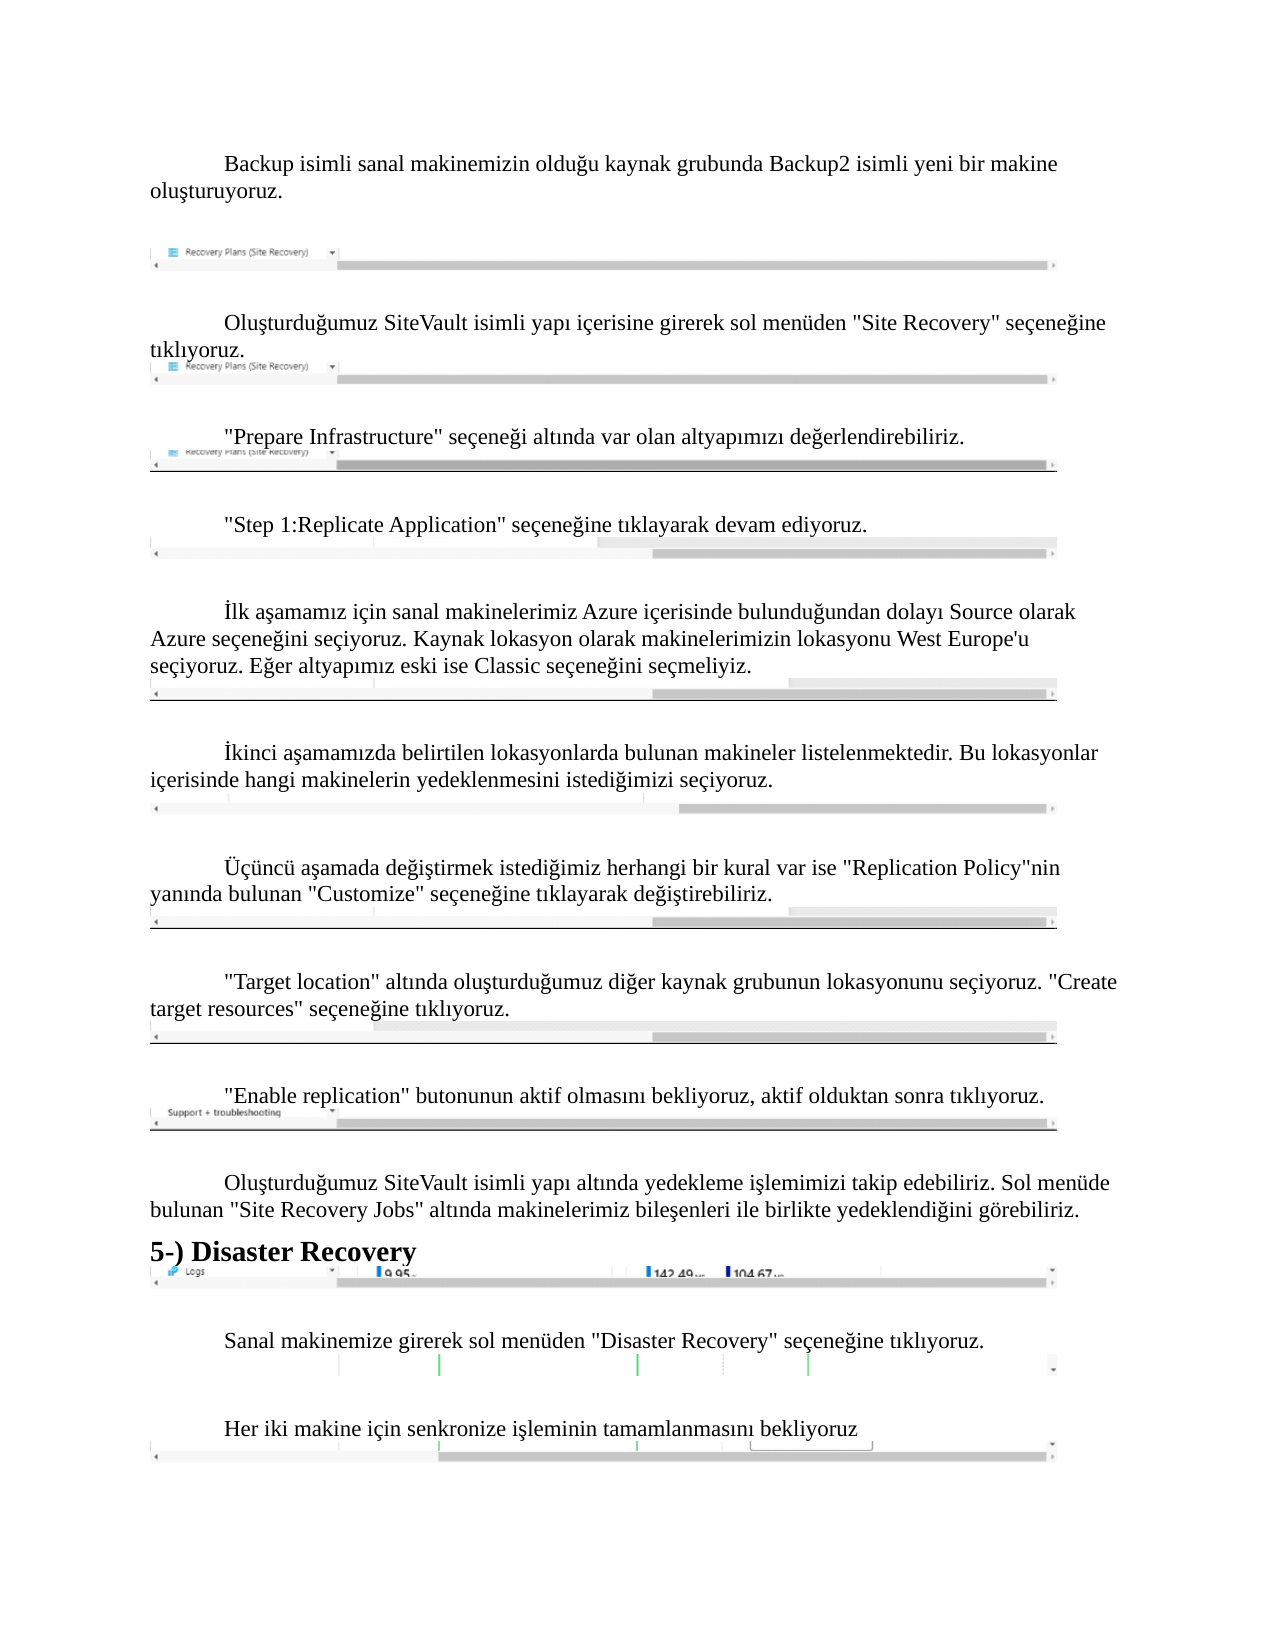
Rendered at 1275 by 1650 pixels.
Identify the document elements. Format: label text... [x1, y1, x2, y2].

text İlk aşamamız için sanal makinelerimiz Azure içerisinde bulunduğundan dolayı Source olarak Azure seçeneğini seçiyoruz. Kaynak lokasyon olarak makinelerimizin lokasyonu West Europe'u seçiyoruz. Eğer altyapımız eski ise Classic seçeneğini seçmeliyiz. [150, 598, 1125, 679]
text Backup isimli sanal makinemizin olduğu kaynak grubunda Backup2 isimli yeni bir makine oluşturuyoruz. [150, 150, 1125, 204]
text "Enable replication" butonunun aktif olmasını bekliyoruz, aktif olduktan sonra tıklıyoruz. [150, 1082, 1125, 1109]
text 5-) Disaster Recovery [150, 1240, 1125, 1267]
text Üçüncü aşamada değiştirmek istediğimiz herhangi bir kural var ise "Replication Policy"nin yanında bulunan "Customize" seçeneğine tıklayarak değiştirebiliriz. [150, 853, 1125, 907]
text Oluşturduğumuz SiteVault isimli yapı içerisine girerek sol menüden "Site Recovery" seçeneğine tıklıyoruz. [150, 309, 1125, 363]
text Her iki makine için senkronize işleminin tamamlanmasını bekliyoruz [150, 1414, 1125, 1441]
text "Prepare Infrastructure" seçeneği altında var olan altyapımızı değerlendirebiliriz. [150, 423, 1125, 450]
text "Step 1:Replicate Application" seçeneğine tıklayarak devam ediyoruz. [150, 511, 1125, 537]
text "Target location" altında oluşturduğumuz diğer kaynak grubunun lokasyonunu seçiyoruz. "Create target resources" seçeneğine tıklıyoruz. [150, 968, 1125, 1022]
text Sanal makinemize girerek sol menüden "Disaster Recovery" seçeneğine tıklıyoruz. [150, 1327, 1125, 1354]
text Oluşturduğumuz SiteVault isimli yapı altında yedekleme işlemimizi takip edebiliriz. Sol menüde bulunan "Site Recovery Jobs" altında makinelerimiz bileşenleri ile birlikte yedeklendiğini görebiliriz. [150, 1169, 1125, 1223]
text İkinci aşamamızda belirtilen lokasyonlarda bulunan makineler listelenmektedir. Bu lokasyonlar içerisinde hangi makinelerin yedeklenmesini istediğimizi seçiyoruz. [150, 739, 1125, 793]
